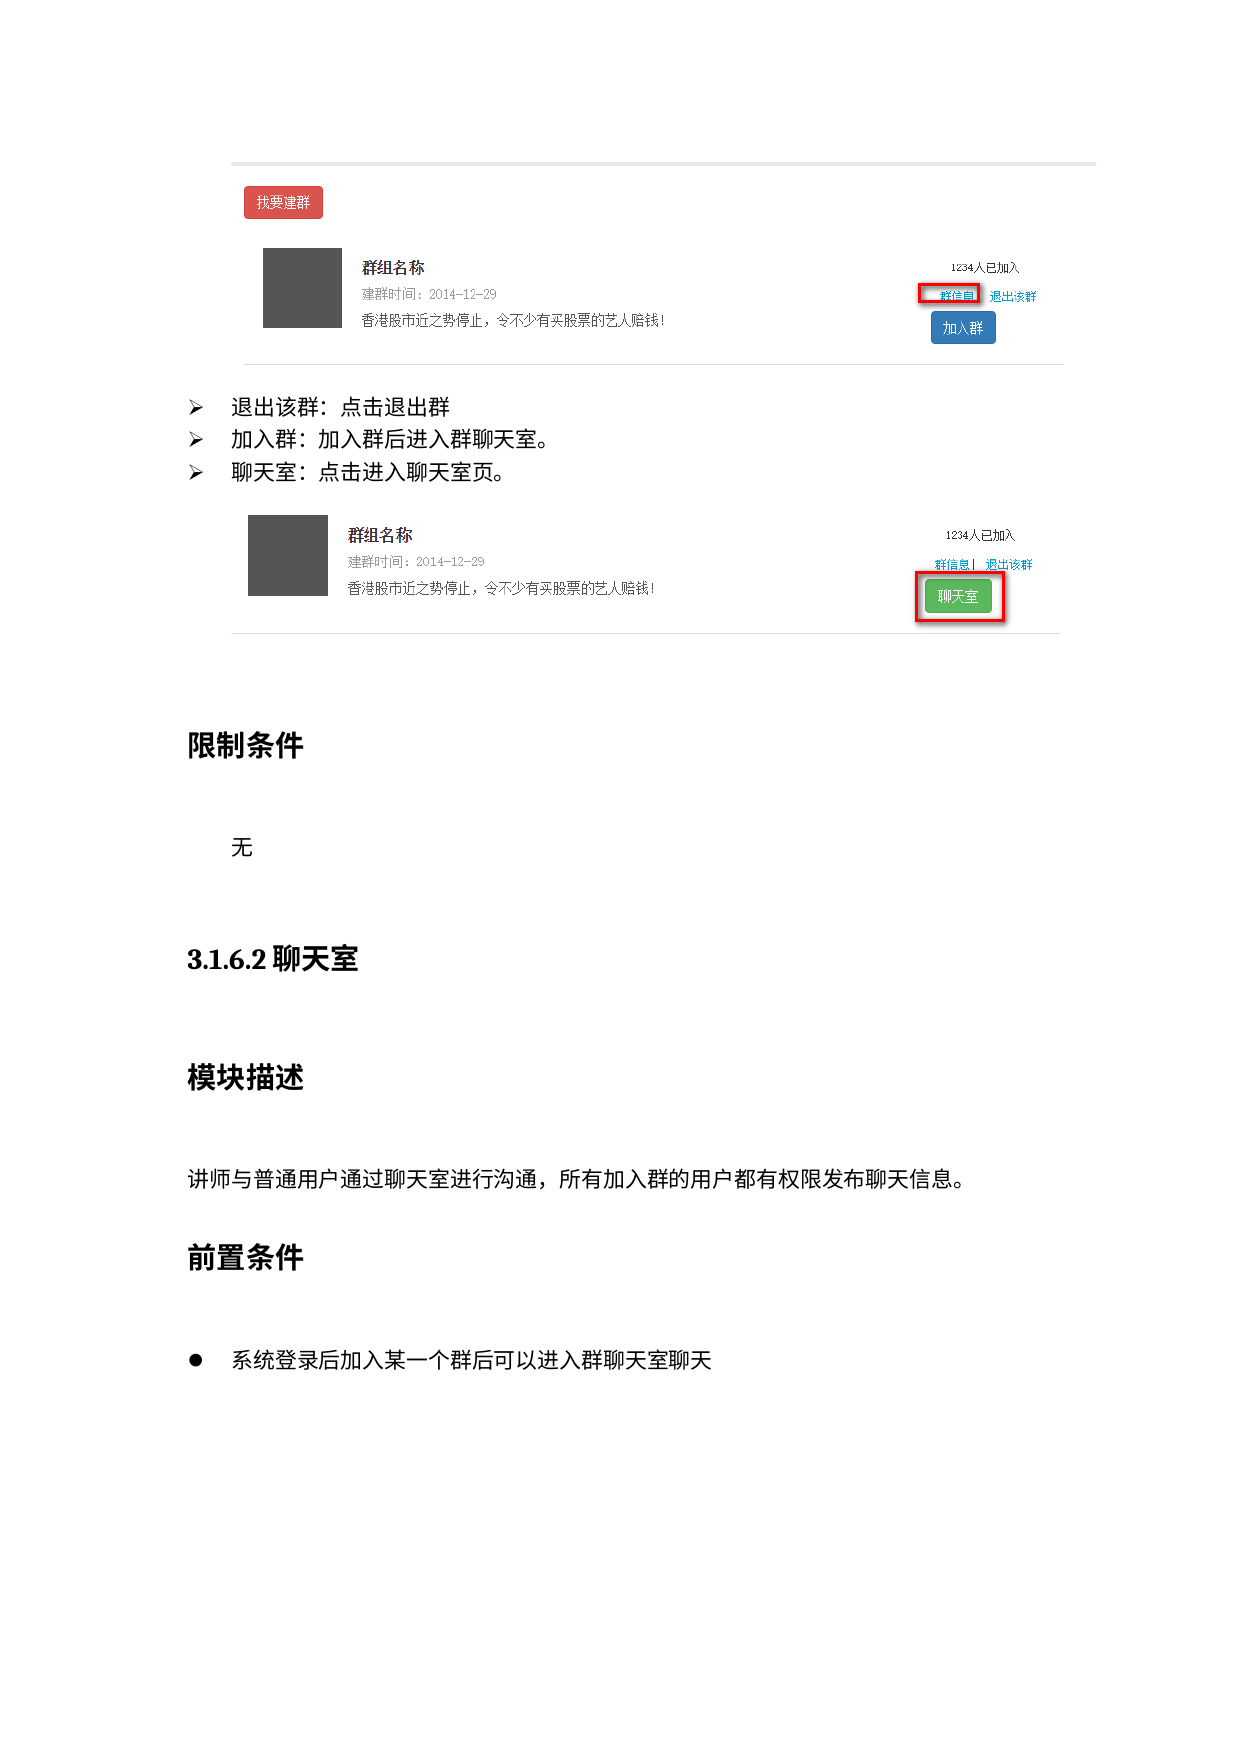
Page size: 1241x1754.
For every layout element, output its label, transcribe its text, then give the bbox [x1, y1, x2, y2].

text 讲师与普通用户通过聊天室进行沟通，所有加入群的用户都有权限发布聊天信息。 [187, 1162, 1053, 1194]
list 系统登录后加入某一个群后可以进入群聊天室聊天 [187, 1342, 1053, 1375]
subtitle 模块描述 [187, 1043, 1053, 1108]
subtitle 限制条件 [187, 711, 1053, 776]
list 加入群：加入群后进入群聊天室。 [187, 422, 1053, 454]
subtitle 3.1.6.2聊天室 [187, 924, 1053, 989]
list 无 [231, 830, 1053, 862]
subtitle 前置条件 [187, 1223, 1053, 1288]
picture [231, 162, 1097, 369]
picture [231, 487, 1097, 636]
list 退出该群：点击退出群 [187, 389, 1053, 422]
list 聊天室：点击进入聊天室页。 [187, 454, 1053, 487]
